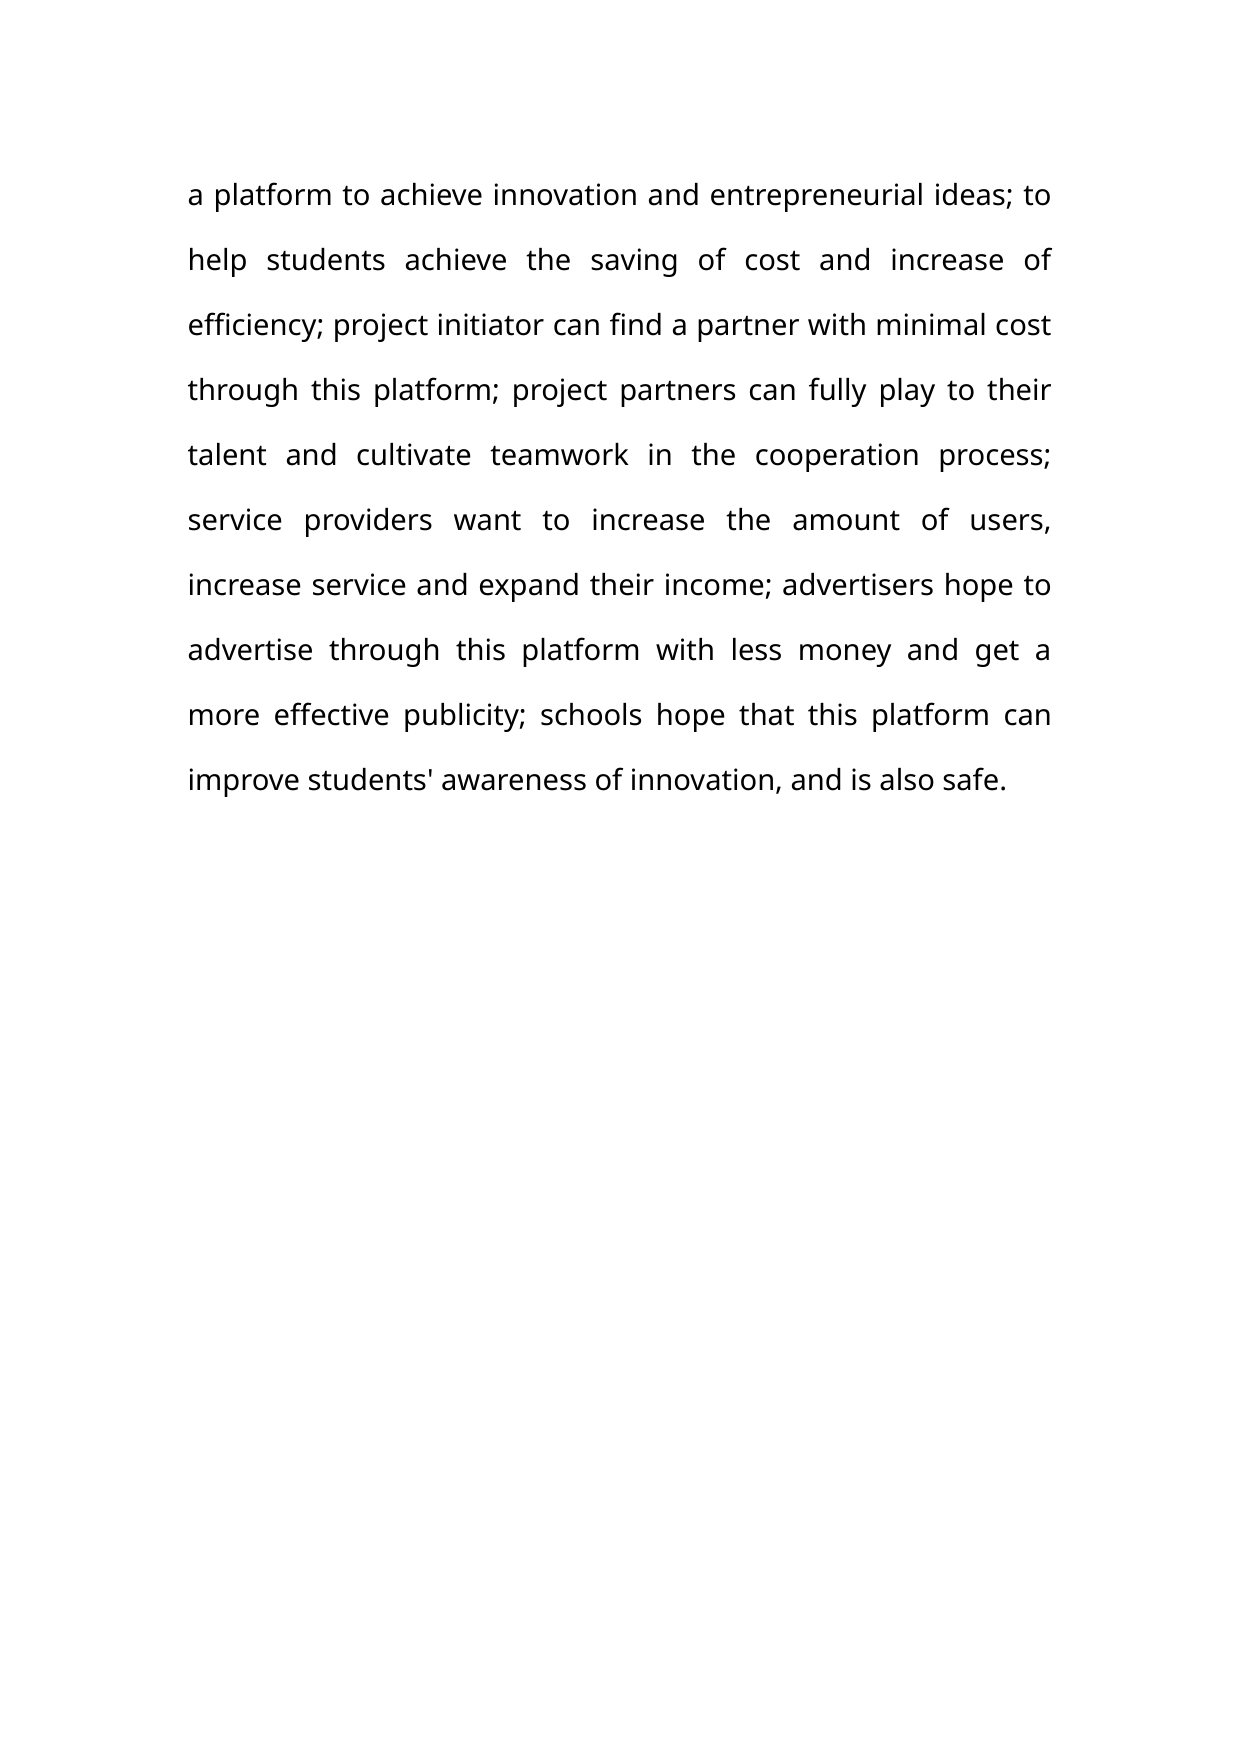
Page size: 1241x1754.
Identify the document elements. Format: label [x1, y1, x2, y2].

text [187, 162, 1053, 812]
